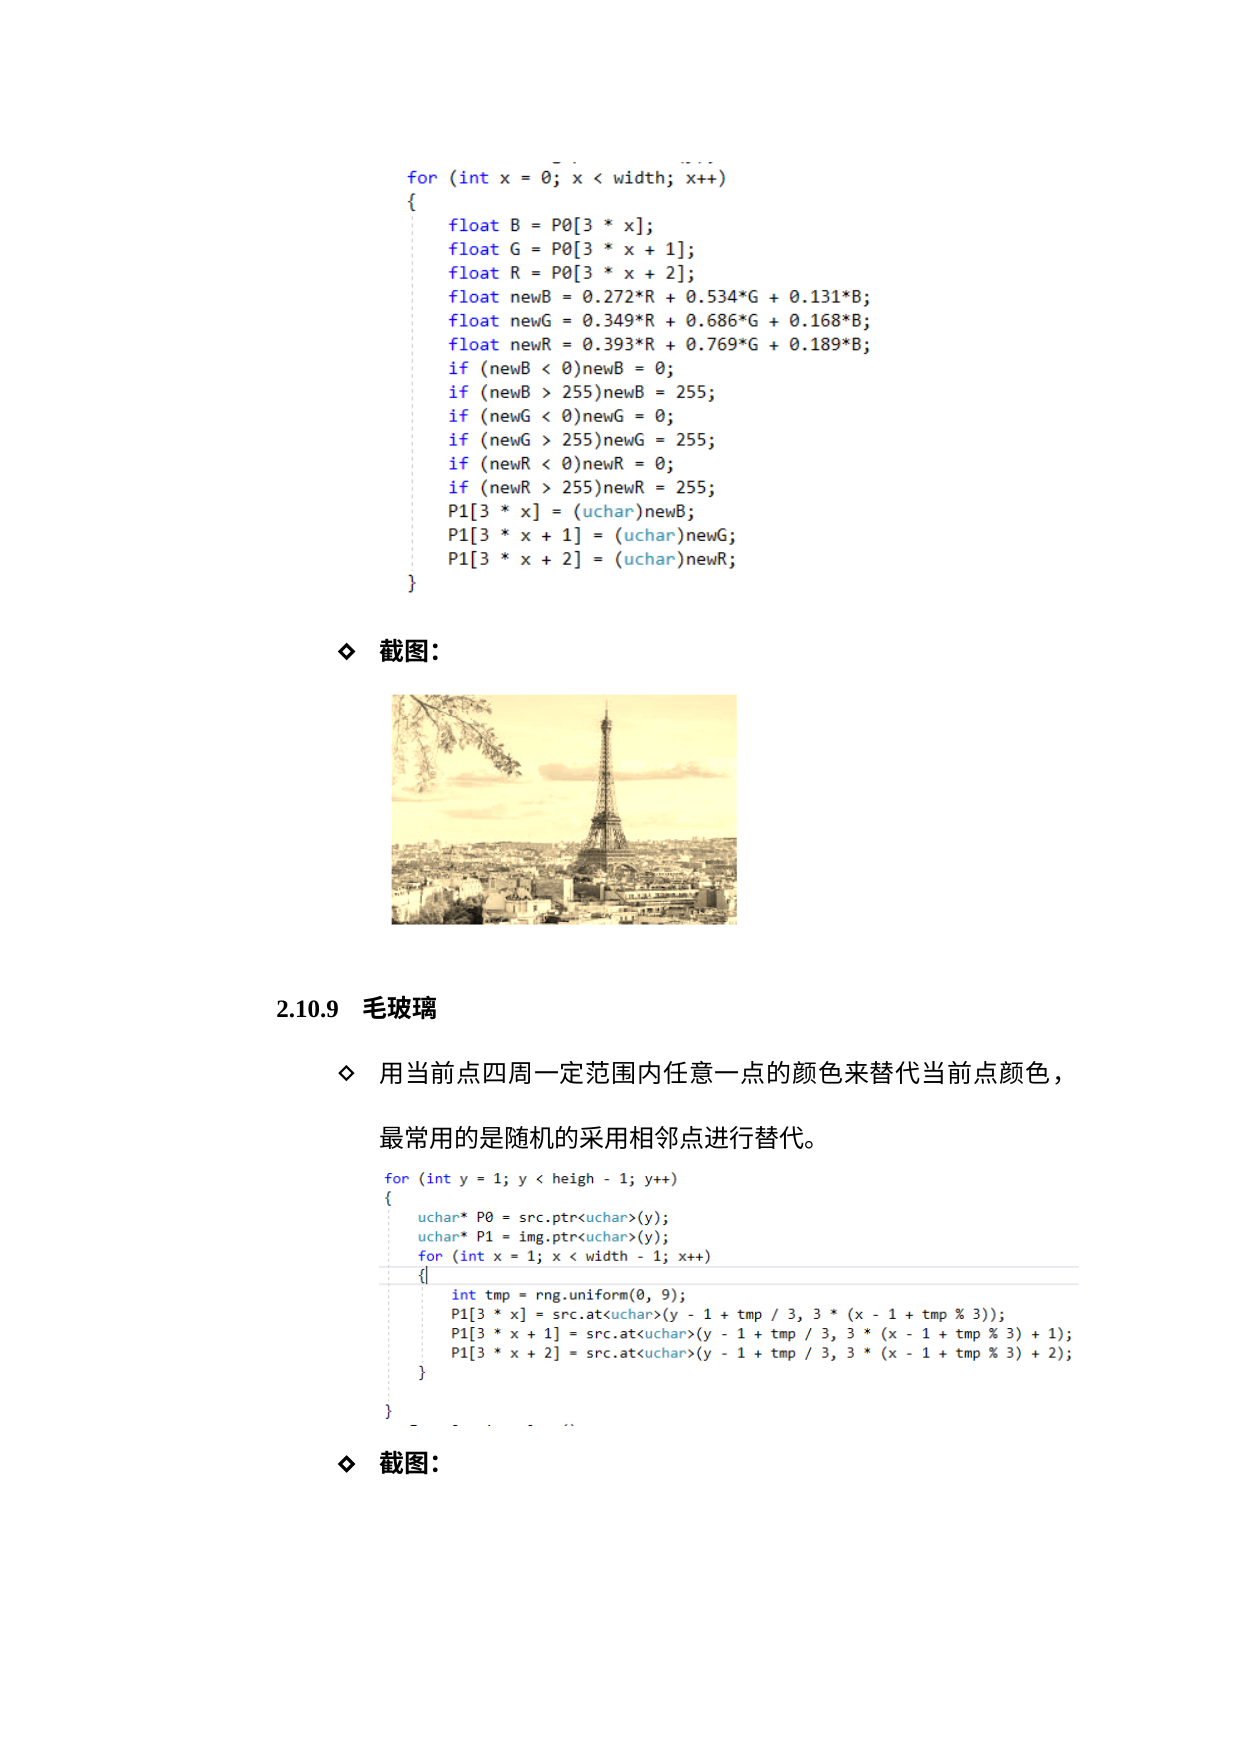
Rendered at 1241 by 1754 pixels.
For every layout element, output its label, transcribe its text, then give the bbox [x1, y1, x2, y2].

list 截图： [335, 617, 1053, 682]
picture [378, 162, 927, 595]
list 截图： [335, 1429, 1053, 1494]
list 用当前点四周一定范围内任意一点的颜色来替代当前点颜色，最常用的是随机的采用相邻点进行替代。 [335, 1039, 1053, 1169]
picture [378, 682, 752, 946]
list 毛玻璃 [276, 974, 1053, 1039]
picture [378, 1169, 1079, 1426]
